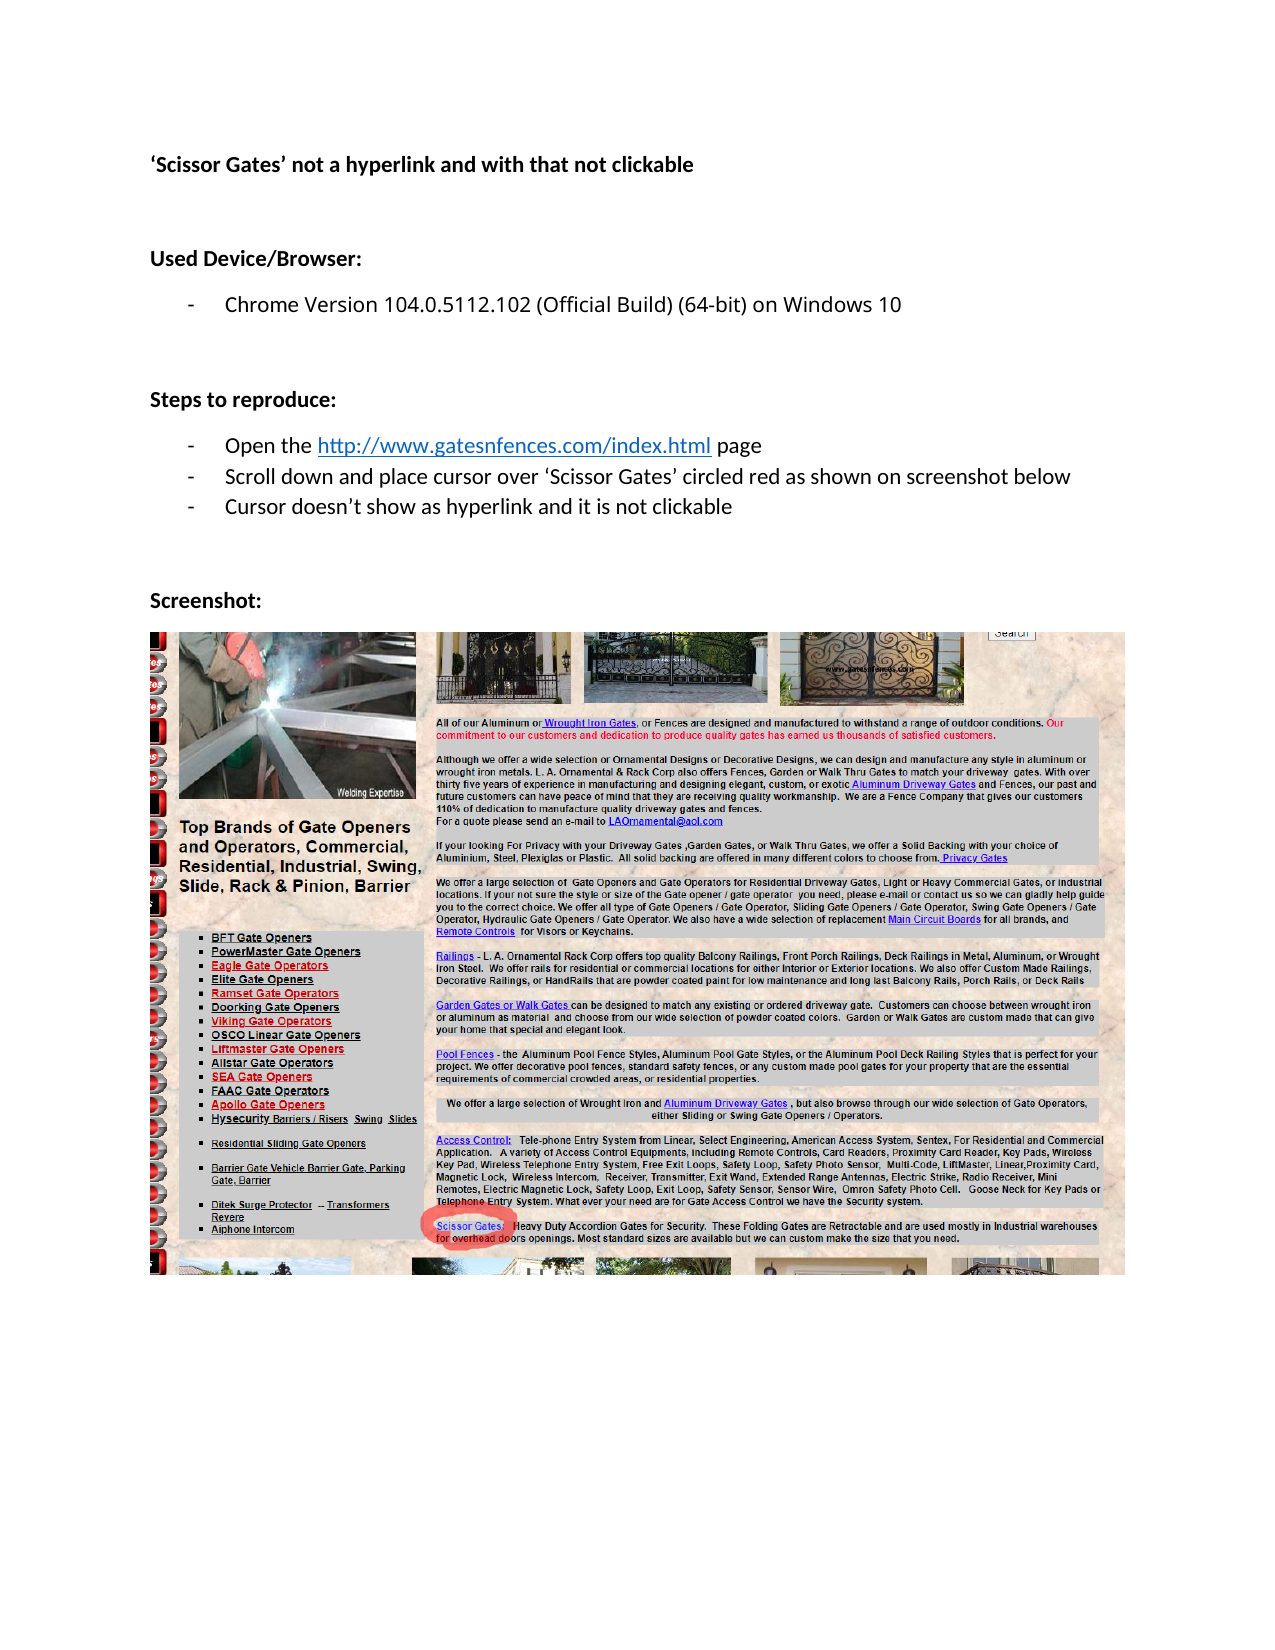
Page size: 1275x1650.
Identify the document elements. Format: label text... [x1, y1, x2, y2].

list Open the http://www.gatesnfences.com/index.html page [187, 432, 1125, 460]
picture [150, 632, 1125, 1275]
text Used Device/Browser: [150, 244, 1125, 272]
list Chrome Version 104.0.5112.102 (Official Build) (64-bit) on Windows 10 [187, 291, 1125, 319]
text ‘Scissor Gates’ not a hyperlink and with that not clickable [150, 150, 1125, 178]
text Screenshot: [150, 586, 1125, 614]
list Scroll down and place cursor over ‘Scissor Gates’ circled red as shown on screenshot below [187, 462, 1125, 490]
text Steps to reproduce: [150, 385, 1125, 413]
list Cursor doesn’t show as hyperlink and it is not clickable [187, 492, 1125, 520]
